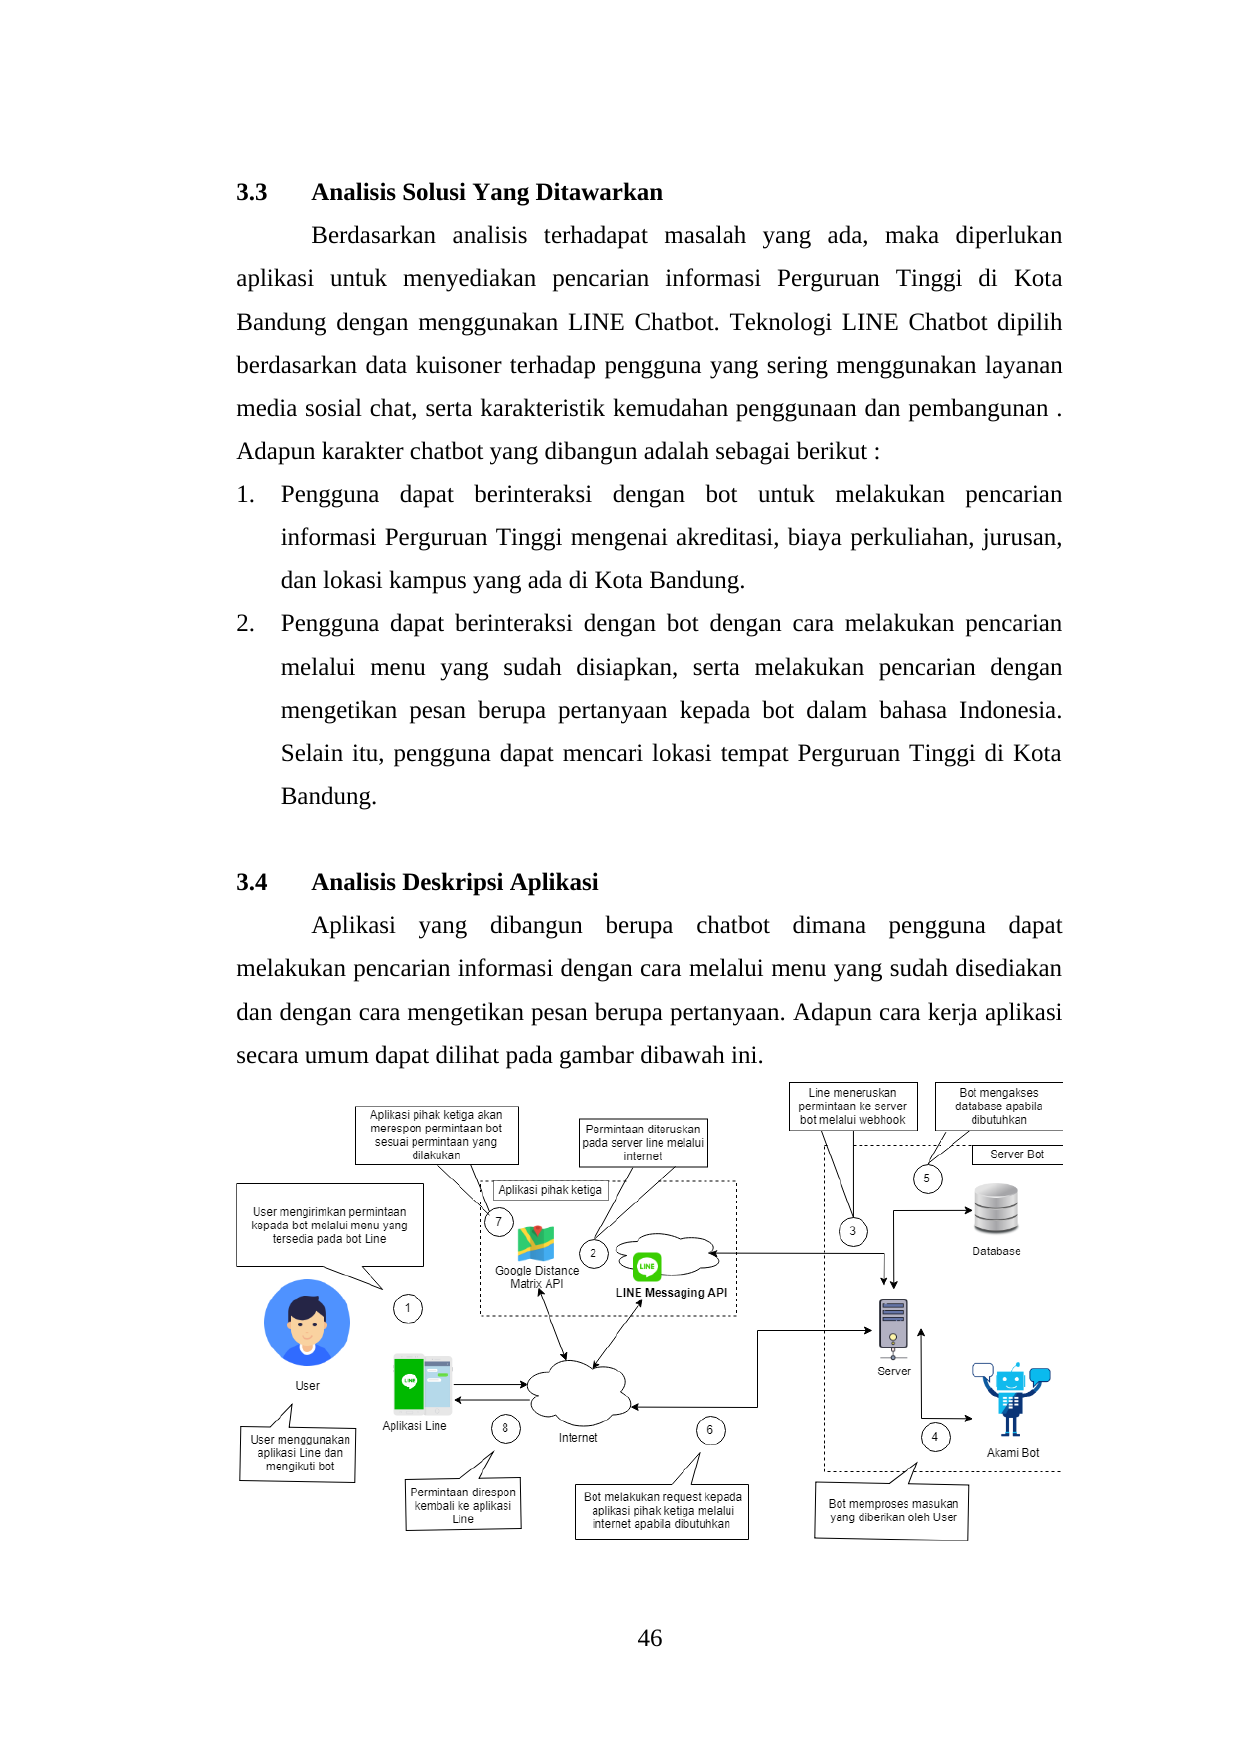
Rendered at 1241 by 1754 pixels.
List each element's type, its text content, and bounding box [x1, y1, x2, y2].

text Aplikasi yang dibangun berupa chatbot dimana pengguna dapat melakukan pencarian informasi dengan cara melalui menu yang sudah disediakan dan dengan cara mengetikan pesan berupa pertanyaan. Adapun cara kerja aplikasi secara umum dapat dilihat pada gambar dibawah ini. [236, 910, 1063, 1068]
text Berdasarkan analisis terhadapat masalah yang ada, maka diperlukan aplikasi untuk menyediakan pencarian informasi Perguruan Tinggi di Kota Bandung dengan menggunakan LINE Chatbot. Teknologi LINE Chatbot dipilih berdasarkan data kuisoner terhadap pengguna yang sering menggunakan layanan media sosial chat, serta karakteristik kemudahan penggunaan dan pembangunan . Adapun karakter chatbot yang dibangun adalah sebagai berikut : [236, 220, 1063, 465]
text 3.4 Analisis Deskripsi Aplikasi [236, 867, 1063, 896]
list Pengguna dapat berinteraksi dengan bot dengan cara melakukan pencarian melalui menu yang sudah disiapkan, serta melakukan pencarian dengan mengetikan pesan berupa pertanyaan kepada bot dalam bahasa Indonesia. Selain itu, pengguna dapat mencari lokasi tempat Perguruan Tinggi di Kota Bandung. [236, 608, 1063, 810]
list Pengguna dapat berinteraksi dengan bot untuk melakukan pencarian informasi Perguruan Tinggi mengenai akreditasi, biaya perkuliahan, jurusan, dan lokasi kampus yang ada di Kota Bandung. [236, 479, 1063, 594]
text 3.3 Analisis Solusi Yang Ditawarkan [236, 177, 1063, 206]
picture [236, 1082, 1063, 1541]
